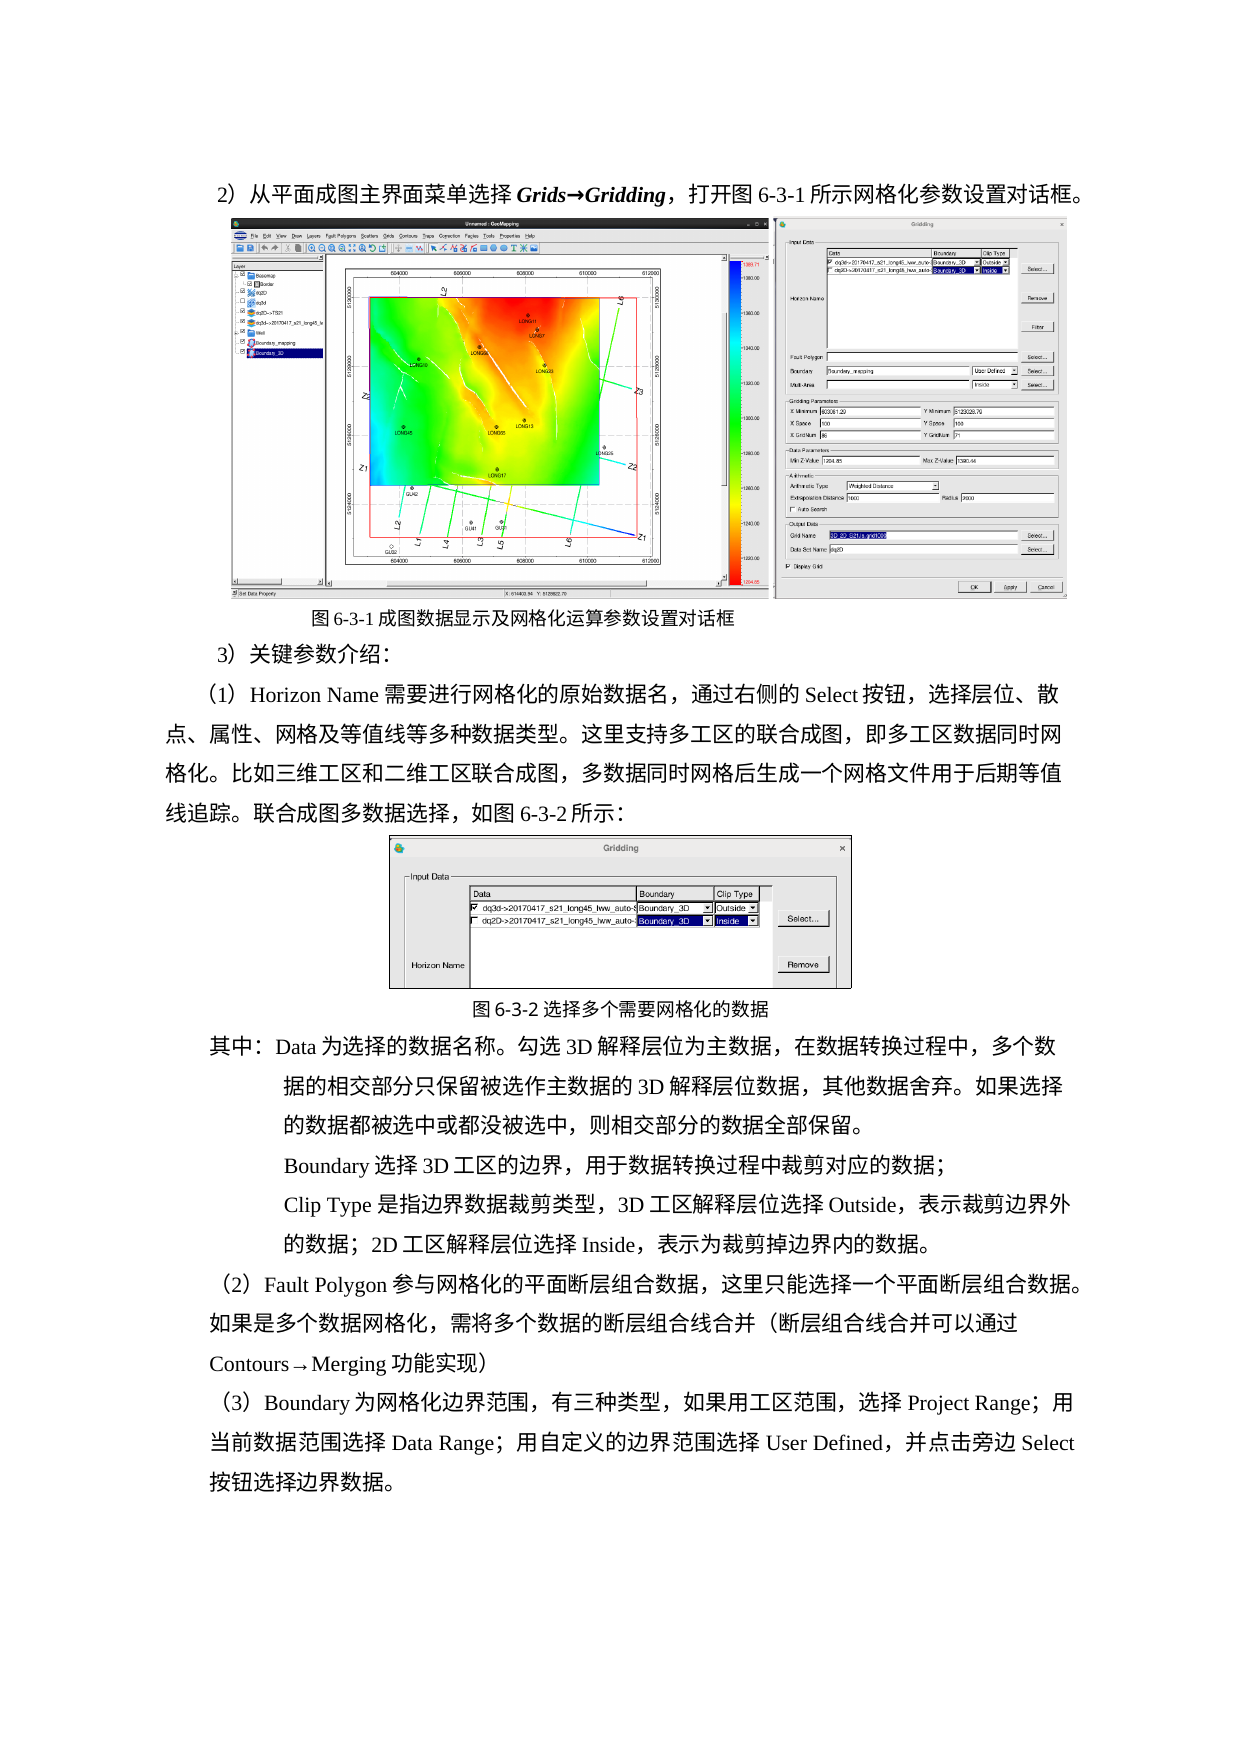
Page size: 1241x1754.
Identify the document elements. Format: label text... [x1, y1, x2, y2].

text （1）Horizon Name 需要进行网格化的原始数据名，通过右侧的Select按钮，选择层位、散点、属性、网格及等值线等多种数据类型。这里支持多工区的联合成图，即多工区数据同时网格化。比如三维工区和二维工区联合成图，多数据同时网格后生成一个网格文件用于后期等值线追踪。联合成图多数据选择，如图6-3-2所示： [165, 677, 1075, 827]
text 2）从平面成图主界面菜单选择Grids→Gridding，打开图6-3-1所示网格化参数设置对话框。 [217, 177, 1075, 209]
picture [231, 218, 769, 599]
text Boundary选择3D工区的边界，用于数据转换过程中裁剪对应的数据； [165, 1148, 1075, 1179]
picture [773, 216, 1067, 599]
text 图6-3-2 选择多个需要网格化的数据 [165, 995, 1075, 1022]
text 3）关键参数介绍： [217, 637, 1075, 669]
text Clip Type 是指边界数据裁剪类型，3D工区解释层位选择Outside，表示裁剪边界外的数据；2D工区解释层位选择Inside，表示为裁剪掉边界内的数据。 [283, 1187, 1075, 1259]
text （2）Fault Polygon 参与网格化的平面断层组合数据，这里只能选择一个平面断层组合数据。如果是多个数据网格化，需将多个数据的断层组合线合并（断层组合线合并可以通过Contours→Merging功能实现） [209, 1267, 1075, 1377]
text 图6-3-1 成图数据显示及网格化运算参数设置对话框 [165, 603, 1075, 631]
picture [390, 836, 851, 988]
text （3）Boundary为网格化边界范围，有三种类型，如果用工区范围，选择Project Range；用当前数据范围选择Data Range；用自定义的边界范围选择User Defined，并点击旁边Select按钮选择边界数据。 [209, 1385, 1075, 1496]
text 其中：Data为选择的数据名称。勾选3D解释层位为主数据，在数据转换过程中，多个数据的相交部分只保留被选作主数据的3D解释层位数据，其他数据舍弃。如果选择的数据都被选中或都没被选中，则相交部分的数据全部保留。 [209, 1029, 1075, 1140]
